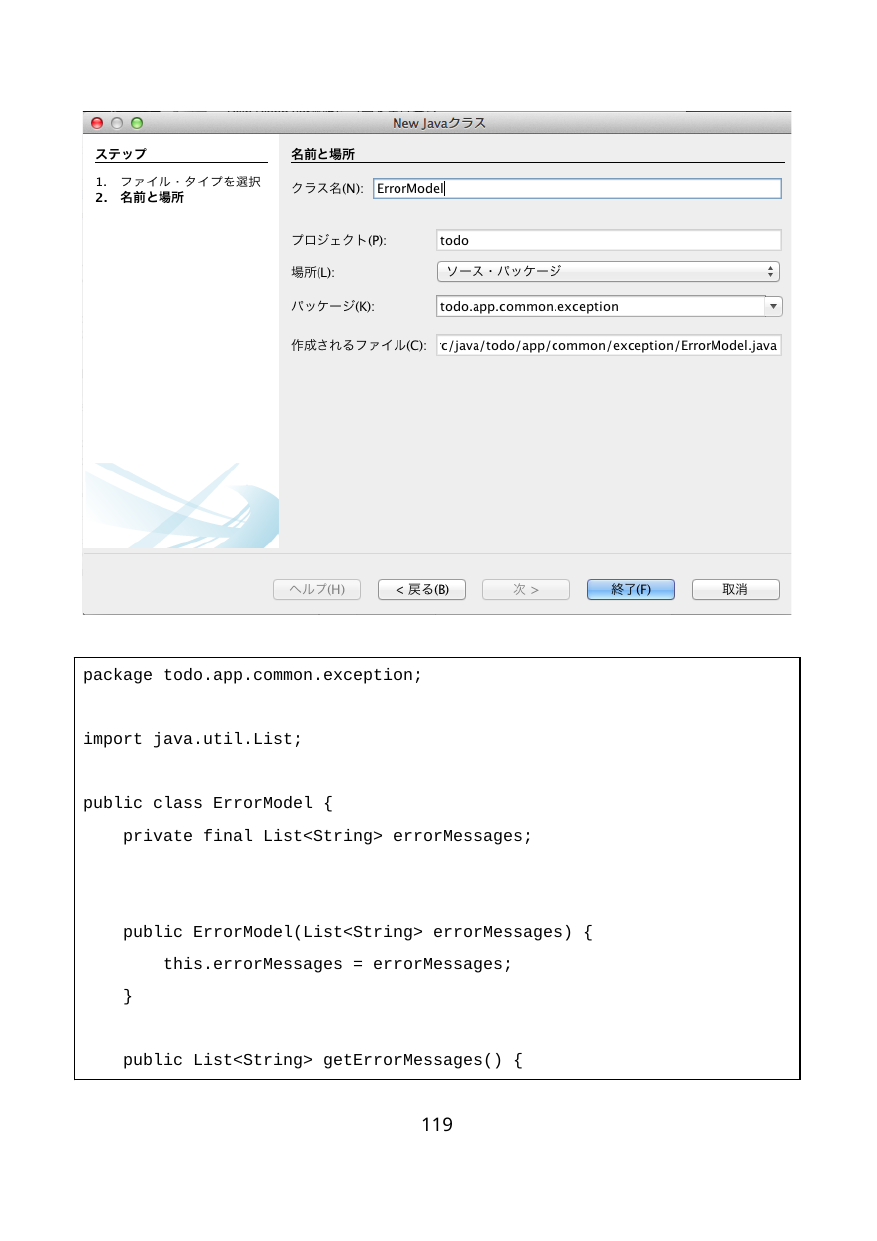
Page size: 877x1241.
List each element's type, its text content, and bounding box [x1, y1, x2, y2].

text private final List<String> errorMessages; [83, 821, 791, 853]
text public List<String> getErrorMessages() { [75, 1042, 799, 1079]
text package todo.app.common.exception; [75, 658, 799, 692]
text } [83, 981, 791, 1013]
text this.errorMessages = errorMessages; [83, 949, 791, 981]
text public ErrorModel(List<String> errorMessages) { [83, 917, 791, 949]
text import java.util.List; [83, 724, 791, 756]
text public class ErrorModel { [83, 788, 791, 821]
picture [82, 111, 792, 615]
